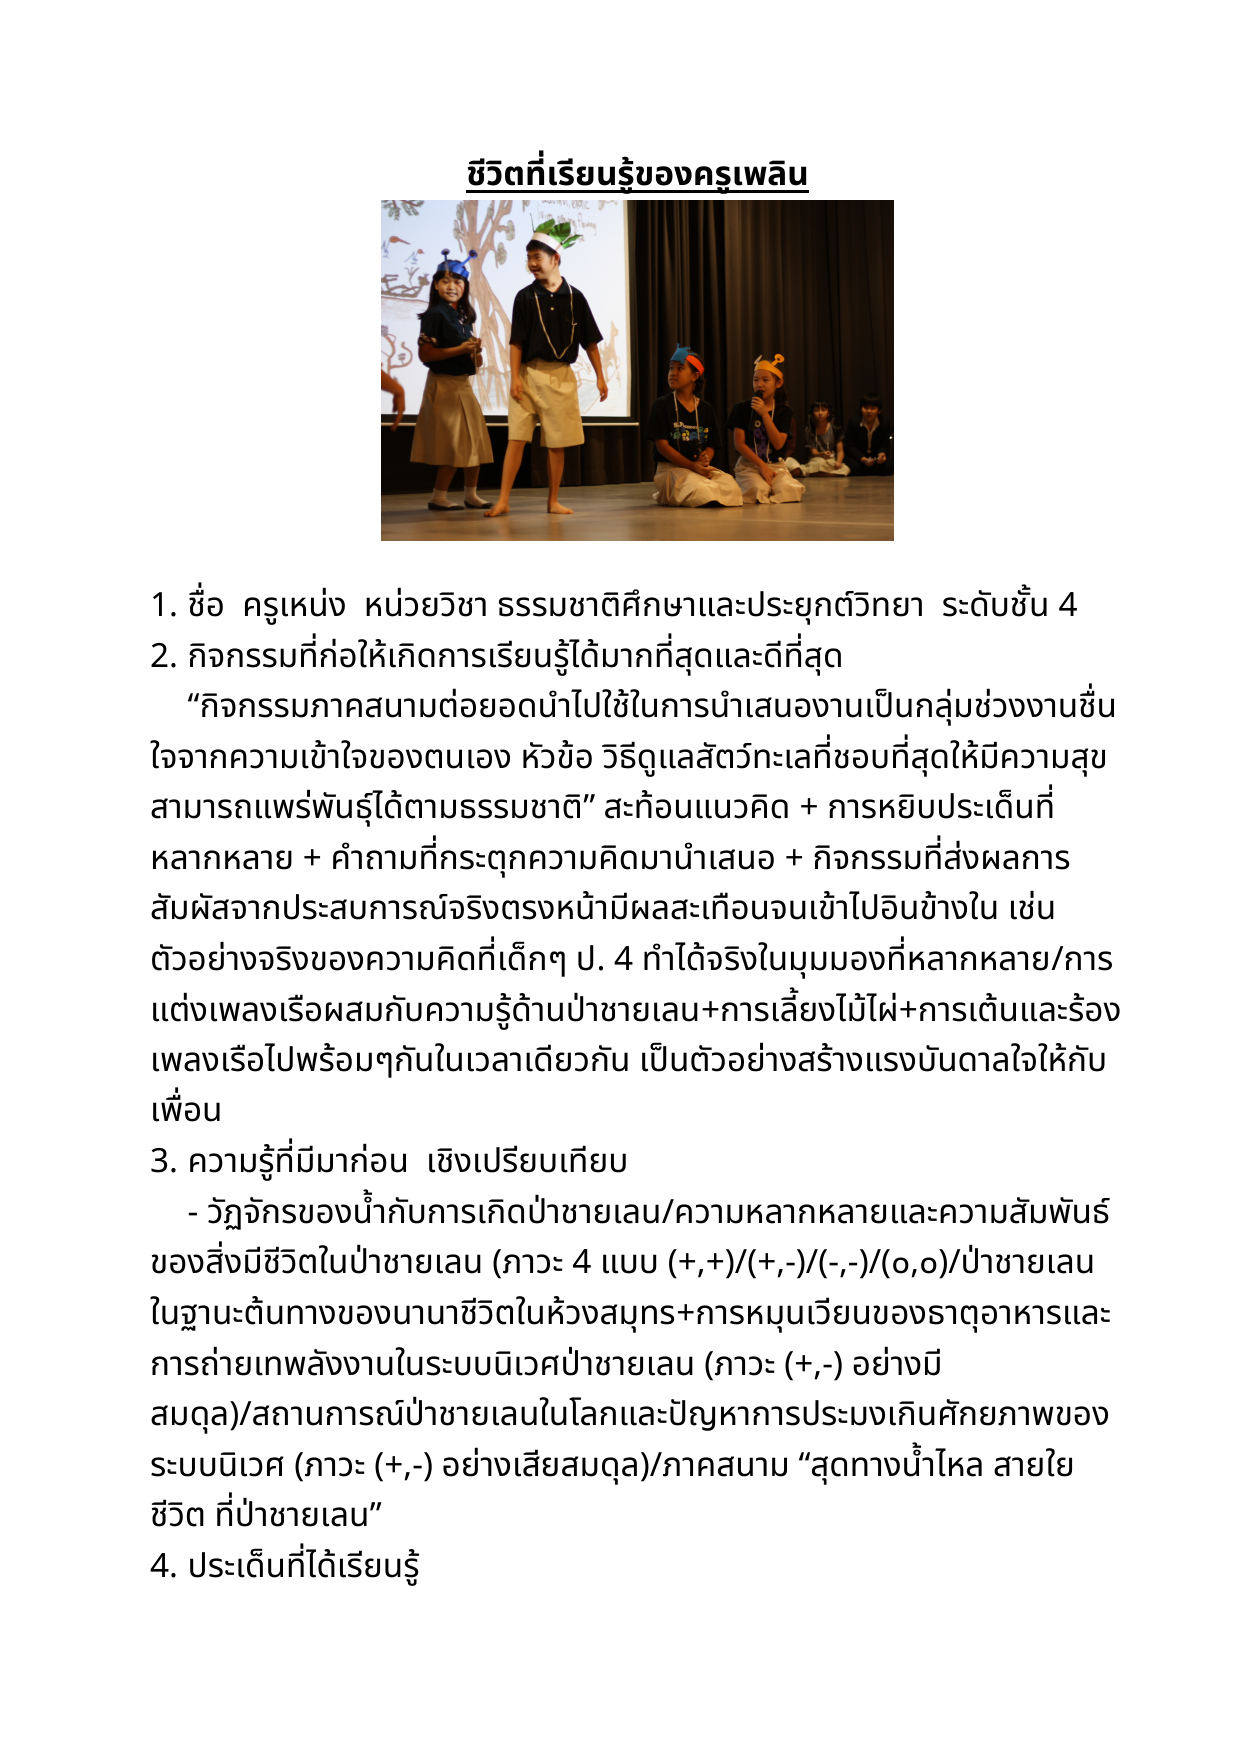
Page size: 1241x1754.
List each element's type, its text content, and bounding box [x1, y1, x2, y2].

text 1. ชื่อ ครูเหน่ง หน่วยวิชา ธรรมชาติศึกษาและประยุกต์วิทยา ระดับชั้น 4 [150, 581, 1125, 631]
text “กิจกรรมภาคสนามต่อยอดนำไปใช้ในการนำเสนองานเป็นกลุ่มช่วงงานชื่นใจจากความเข้าใจของตนเอง หัวข้อ วิธีดูแลสัตว์ทะเลที่ชอบที่สุดให้มีความสุข สามารถแพร่พันธุ์ได้ตามธรรมชาติ” สะท้อนแนวคิด + การหยิบประเด็นที่หลากหลาย + คำถามที่กระตุกความคิดมานำเสนอ + กิจกรรมที่ส่งผลการสัมผัสจากประสบการณ์จริงตรงหน้ามีผลสะเทือนจนเข้าไปอินข้างใน เช่น ตัวอย่างจริงของความคิดที่เด็กๆ ป. 4 ทำได้จริงในมุมมองที่หลากหลาย/การแต่งเพลงเรือผสมกับความรู้ด้านป่าชายเลน+การเลี้ยงไม้ไผ่+การเต้นและร้องเพลงเรือไปพร้อมๆกันในเวลาเดียวกัน เป็นตัวอย่างสร้างแรงบันดาลใจให้กับเพื่อน [150, 682, 1125, 1137]
text 4. ประเด็นที่ได้เรียนรู้ [150, 1542, 1125, 1592]
text 3. ความรู้ที่มีมาก่อน เชิงเปรียบเทียบ [150, 1137, 1125, 1187]
picture [381, 200, 894, 541]
text - วัฏจักรของน้ำกับการเกิดป่าชายเลน/ความหลากหลายและความสัมพันธ์ของสิ่งมีชีวิตในป่าชายเลน (ภาวะ 4 แบบ (+,+)/(+,-)/(-,-)/(๐,๐)/ป่าชายเลนในฐานะต้นทางของนานาชีวิตในห้วงสมุทร+การหมุนเวียนของธาตุอาหารและการถ่ายเทพลังงานในระบบนิเวศป่าชายเลน (ภาวะ (+,-) อย่างมีสมดุล)/สถานการณ์ป่าชายเลนในโลกและปัญหาการประมงเกินศักยภาพของระบบนิเวศ (ภาวะ (+,-) อย่างเสียสมดุล)/ภาคสนาม “สุดทางน้ำไหล สายใยชีวิต ที่ป่าชายเลน” [150, 1187, 1125, 1542]
text 2. กิจกรรมที่ก่อให้เกิดการเรียนรู้ได้มากที่สุดและดีที่สุด [150, 631, 1125, 682]
text ชีวิตที่เรียนรู้ของครูเพลิน [150, 150, 1125, 200]
